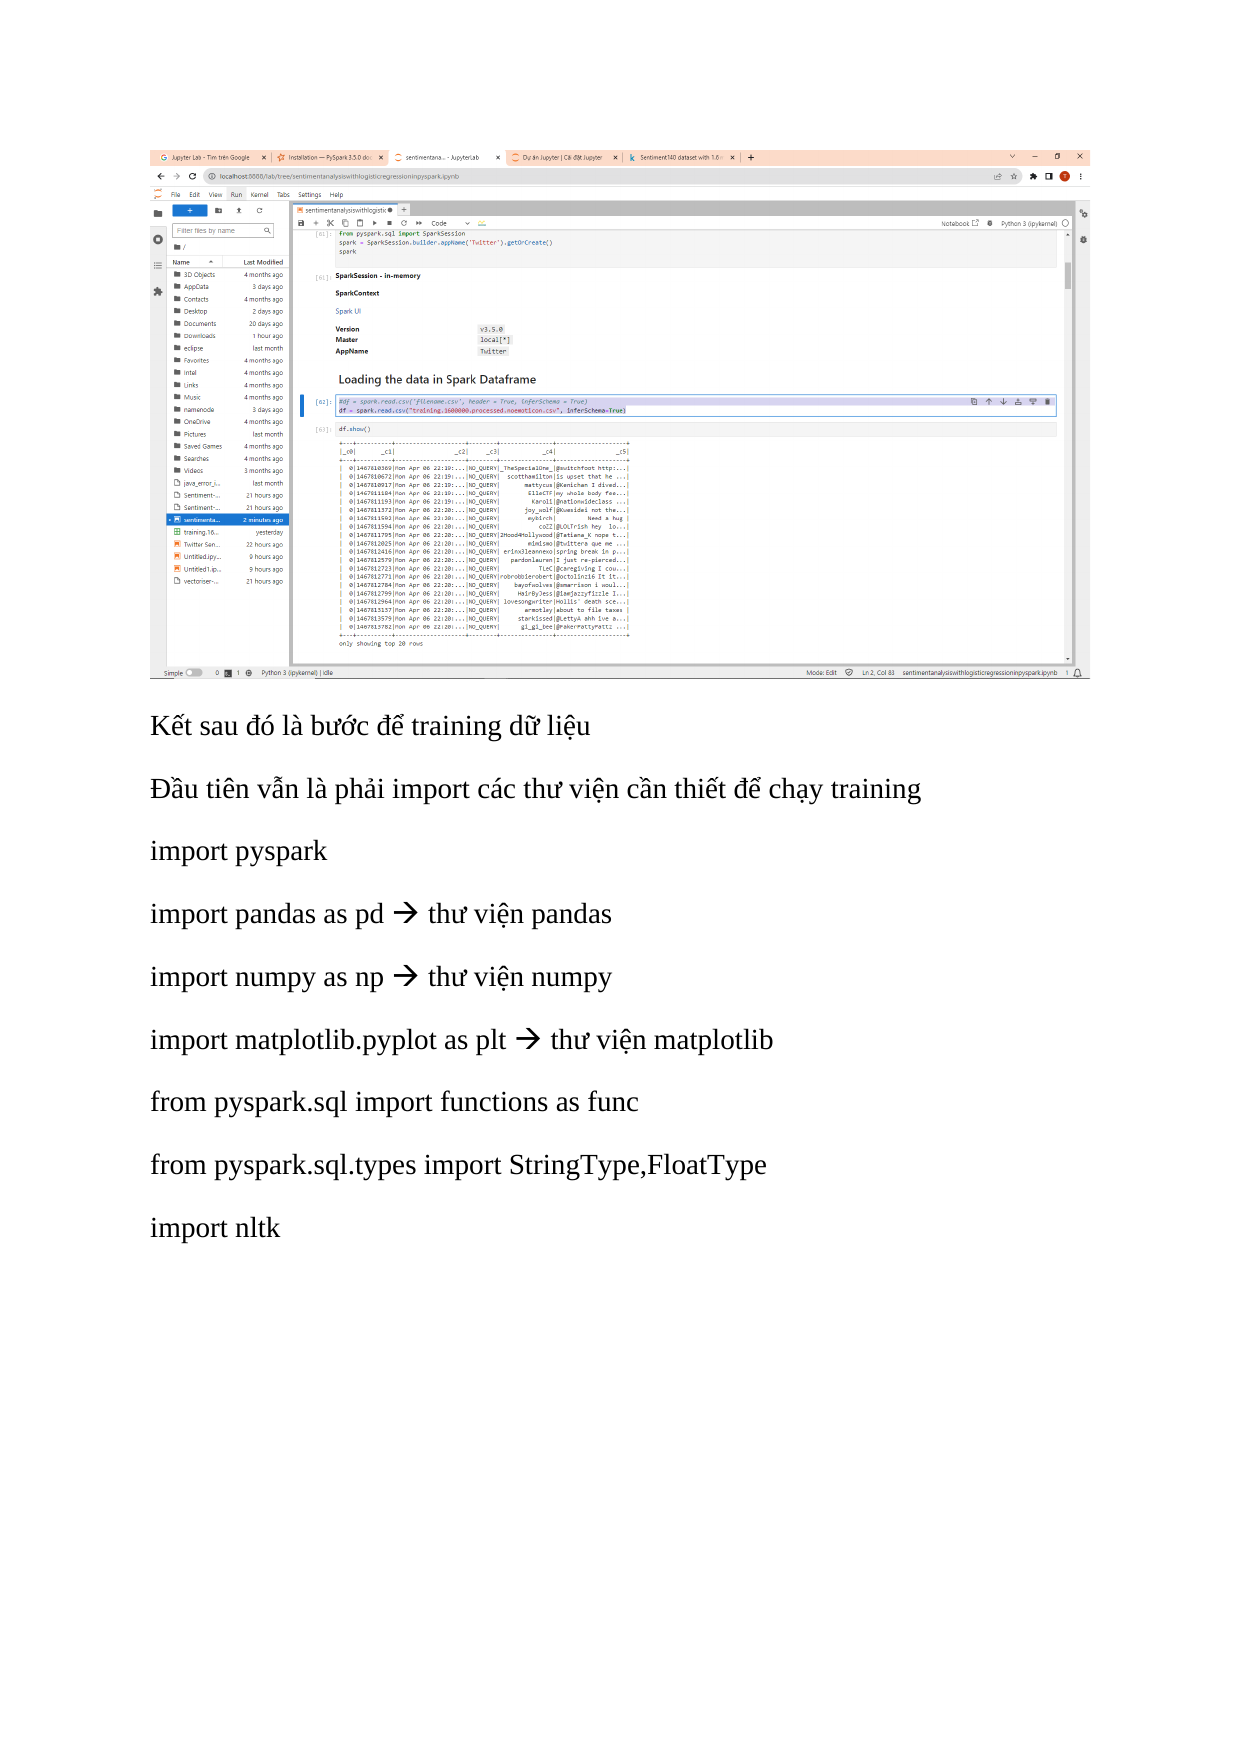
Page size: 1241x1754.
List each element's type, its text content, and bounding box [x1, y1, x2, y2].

text import nltk [150, 1210, 1090, 1243]
text import pandas as pd thư viện pandas [150, 896, 1090, 930]
text from pyspark.sql.types import StringType,FloatType [150, 1147, 1090, 1181]
picture [150, 150, 1091, 679]
text import numpy as np thư viện numpy [150, 959, 1090, 993]
text import matplotlib.pyplot as plt thư viện matplotlib [150, 1022, 1090, 1055]
text Kết sau đó là bước để training dữ liệu [150, 708, 1090, 742]
text Đầu tiên vẫn là phải import các thư viện cần thiết để chạy training [150, 771, 1090, 804]
text from pyspark.sql import functions as func [150, 1084, 1090, 1118]
text import pyspark [150, 833, 1090, 867]
